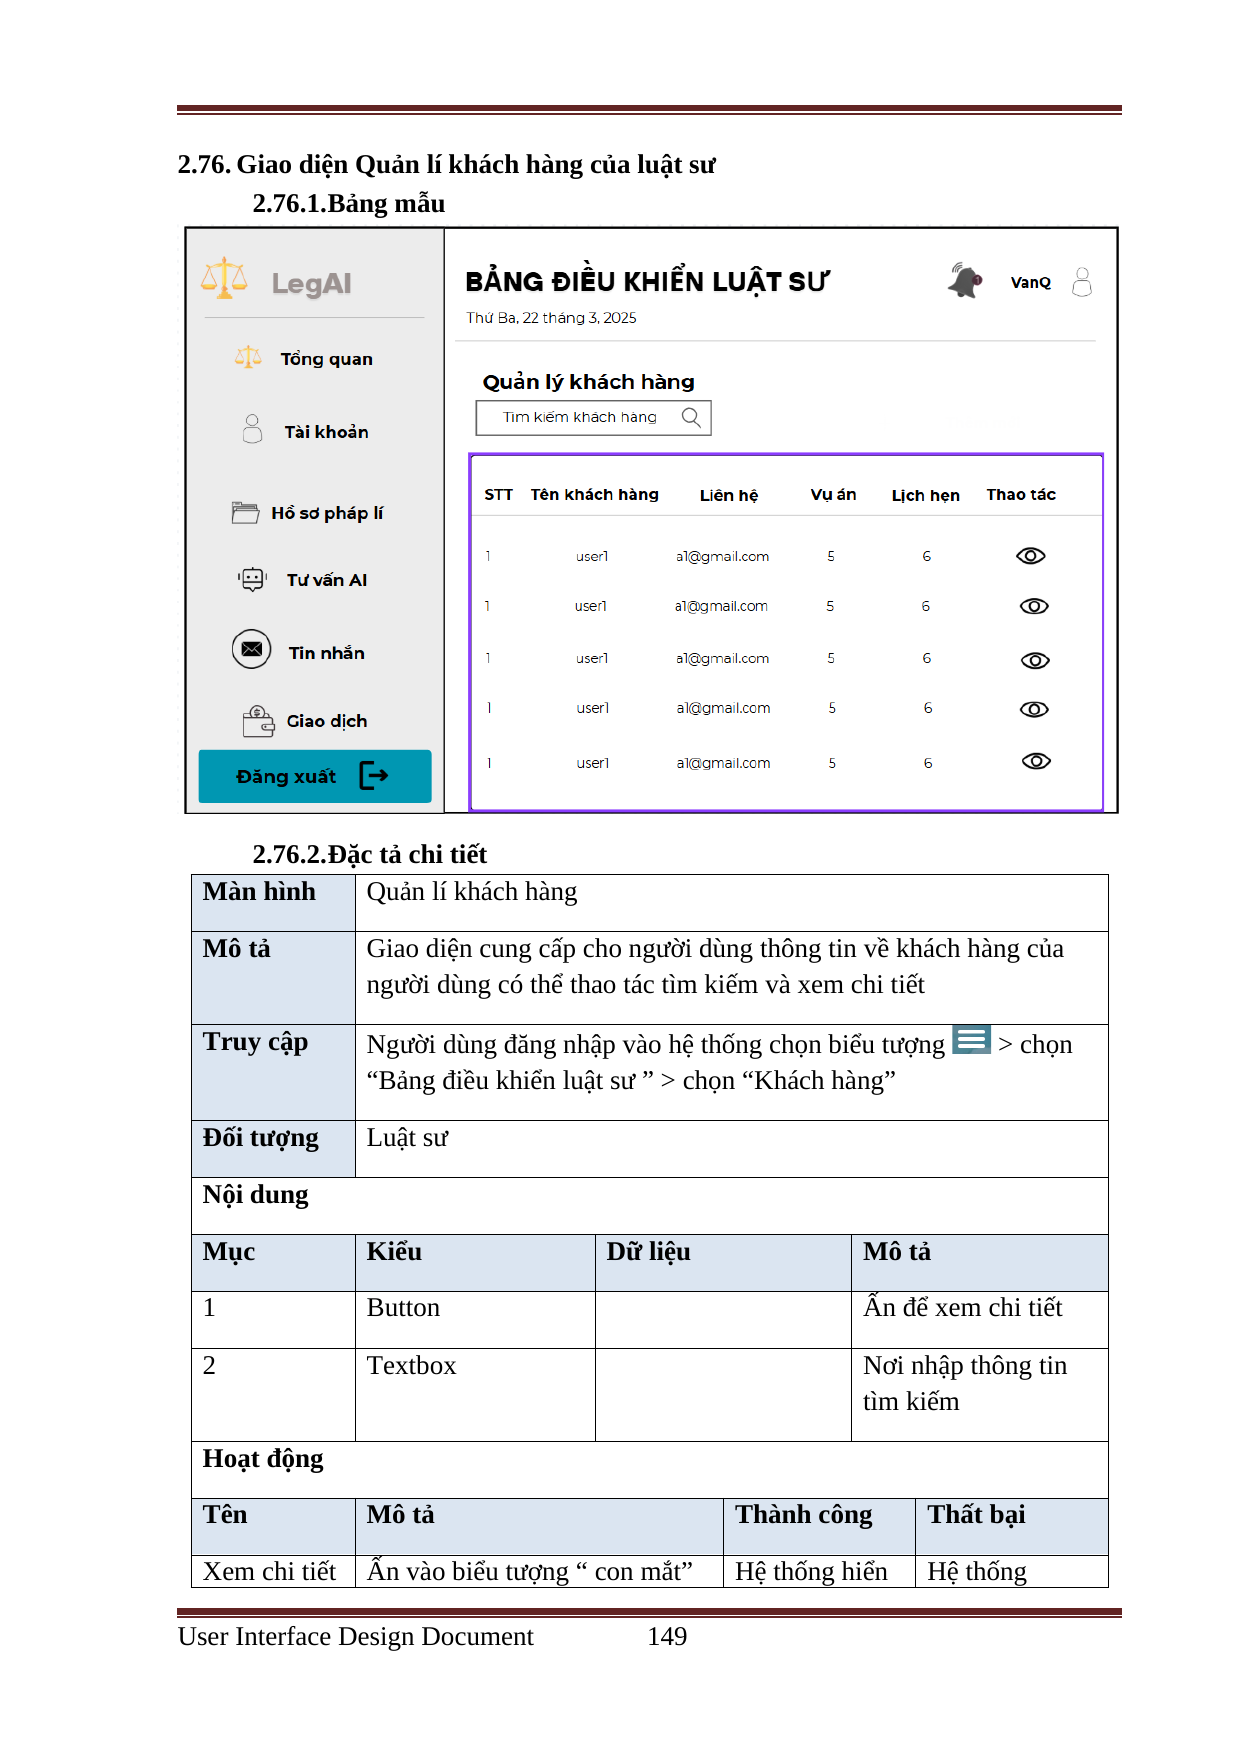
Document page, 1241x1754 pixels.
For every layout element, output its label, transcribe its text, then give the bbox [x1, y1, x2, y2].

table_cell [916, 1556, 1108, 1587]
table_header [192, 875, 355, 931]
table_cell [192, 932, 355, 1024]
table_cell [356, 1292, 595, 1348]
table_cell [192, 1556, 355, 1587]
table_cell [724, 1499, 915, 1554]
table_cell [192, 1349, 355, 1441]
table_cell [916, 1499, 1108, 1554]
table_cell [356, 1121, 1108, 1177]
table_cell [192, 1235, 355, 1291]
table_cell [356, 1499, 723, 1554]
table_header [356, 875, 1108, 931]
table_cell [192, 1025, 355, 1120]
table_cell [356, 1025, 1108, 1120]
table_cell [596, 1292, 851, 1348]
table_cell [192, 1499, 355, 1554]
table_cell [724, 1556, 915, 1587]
subtitle Giao diện Quản lí khách hàng của luật sư [177, 148, 1122, 179]
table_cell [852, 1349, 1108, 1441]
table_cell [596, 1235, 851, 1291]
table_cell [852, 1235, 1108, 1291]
subtitle Đặc tả chi tiết [252, 839, 1122, 870]
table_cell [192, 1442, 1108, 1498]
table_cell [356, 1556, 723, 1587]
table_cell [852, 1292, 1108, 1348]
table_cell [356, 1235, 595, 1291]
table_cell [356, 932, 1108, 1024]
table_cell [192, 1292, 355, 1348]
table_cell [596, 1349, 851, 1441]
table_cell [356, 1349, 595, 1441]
picture [952, 1025, 992, 1054]
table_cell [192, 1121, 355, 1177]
picture [177, 223, 1123, 814]
subtitle Bảng mẫu [252, 188, 1122, 219]
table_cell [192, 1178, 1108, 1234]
